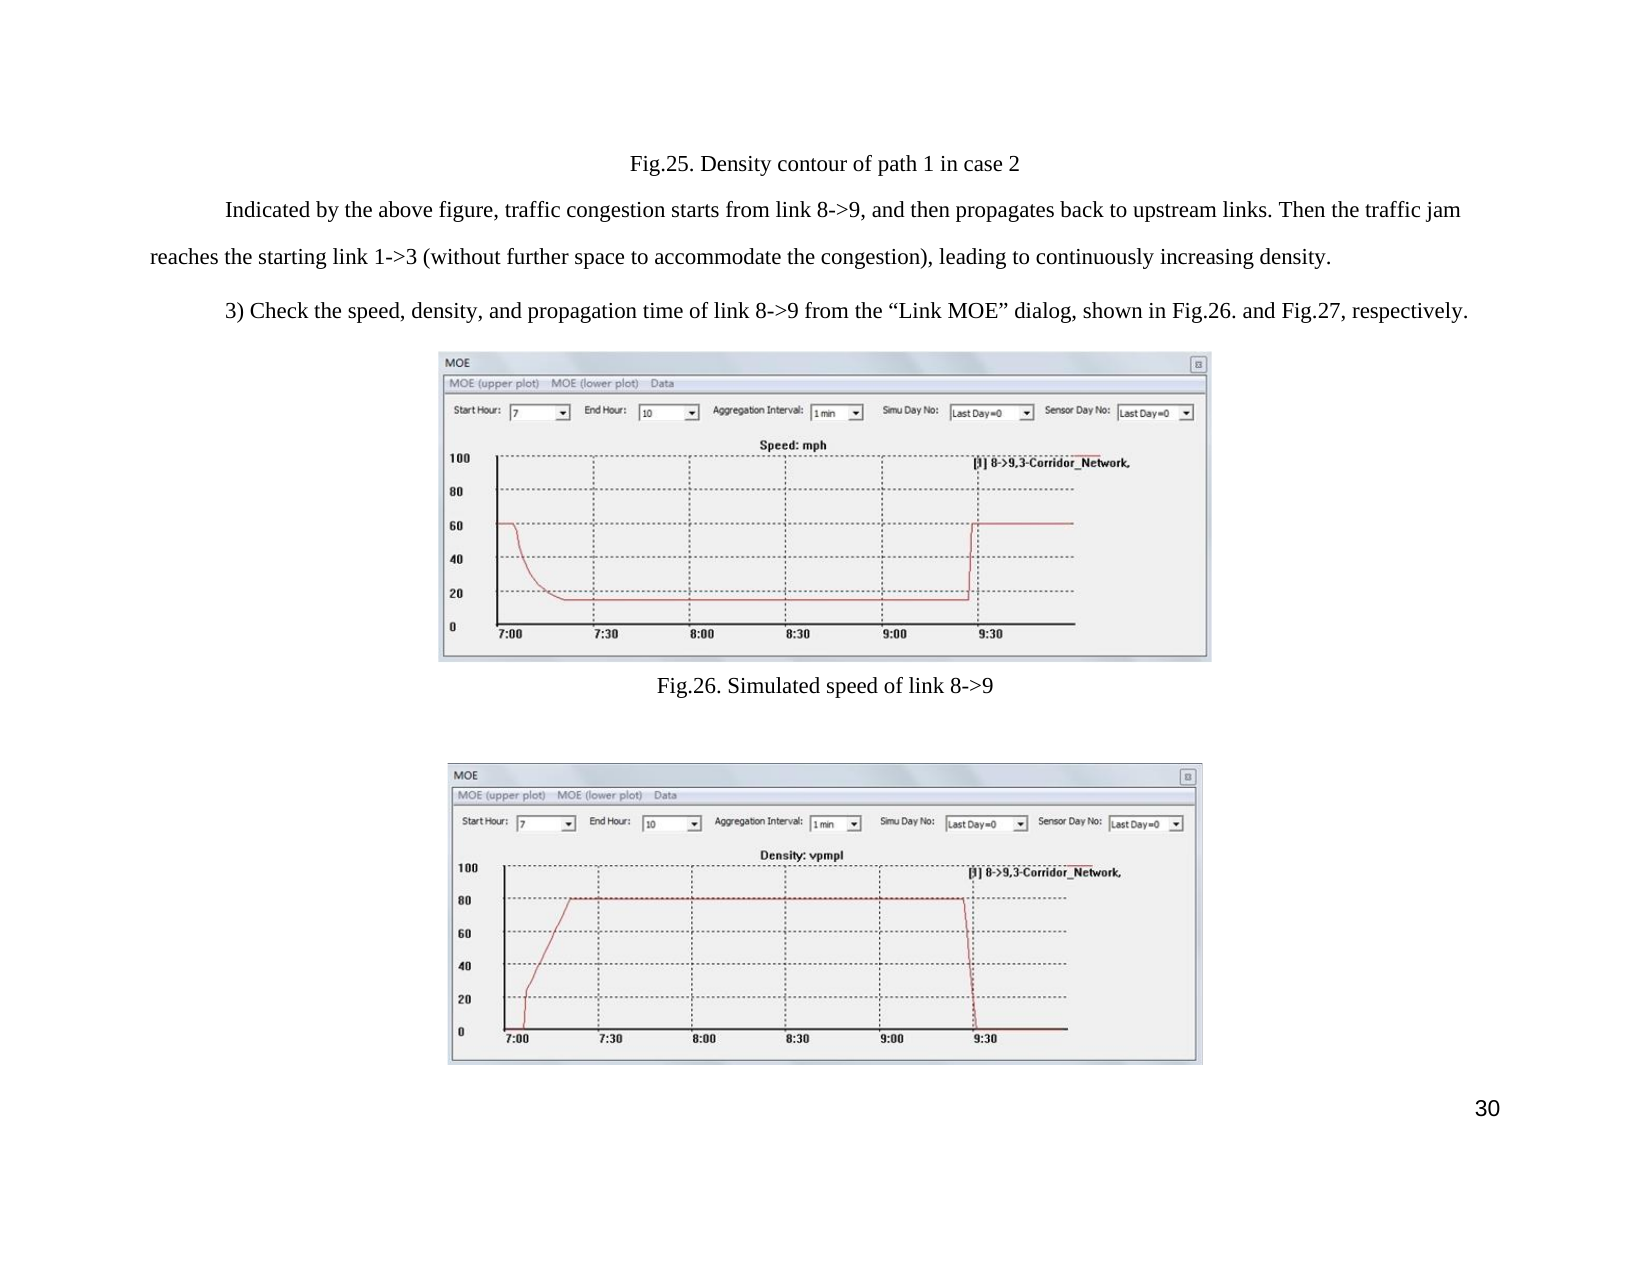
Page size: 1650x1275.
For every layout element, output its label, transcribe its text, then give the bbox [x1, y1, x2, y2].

picture [447, 763, 1203, 1065]
text Fig.25. Density contour of path 1 in case 2 [150, 150, 1500, 176]
text 3) Check the speed, density, and propagation time of link 8->9 from the “Link MOE” dialog, shown in Fig.26. and Fig.27, respectively. [150, 297, 1500, 323]
text Indicated by the above figure, traffic congestion starts from link 8->9, and then propagates back to upstream links. Then the traffic jam reaches the starting link 1->3 (without further space to accommodate the congestion), leading to continuously increasing density. [150, 196, 1500, 270]
picture [438, 351, 1212, 663]
text Fig.26. Simulated speed of link 8->9 [150, 672, 1500, 699]
